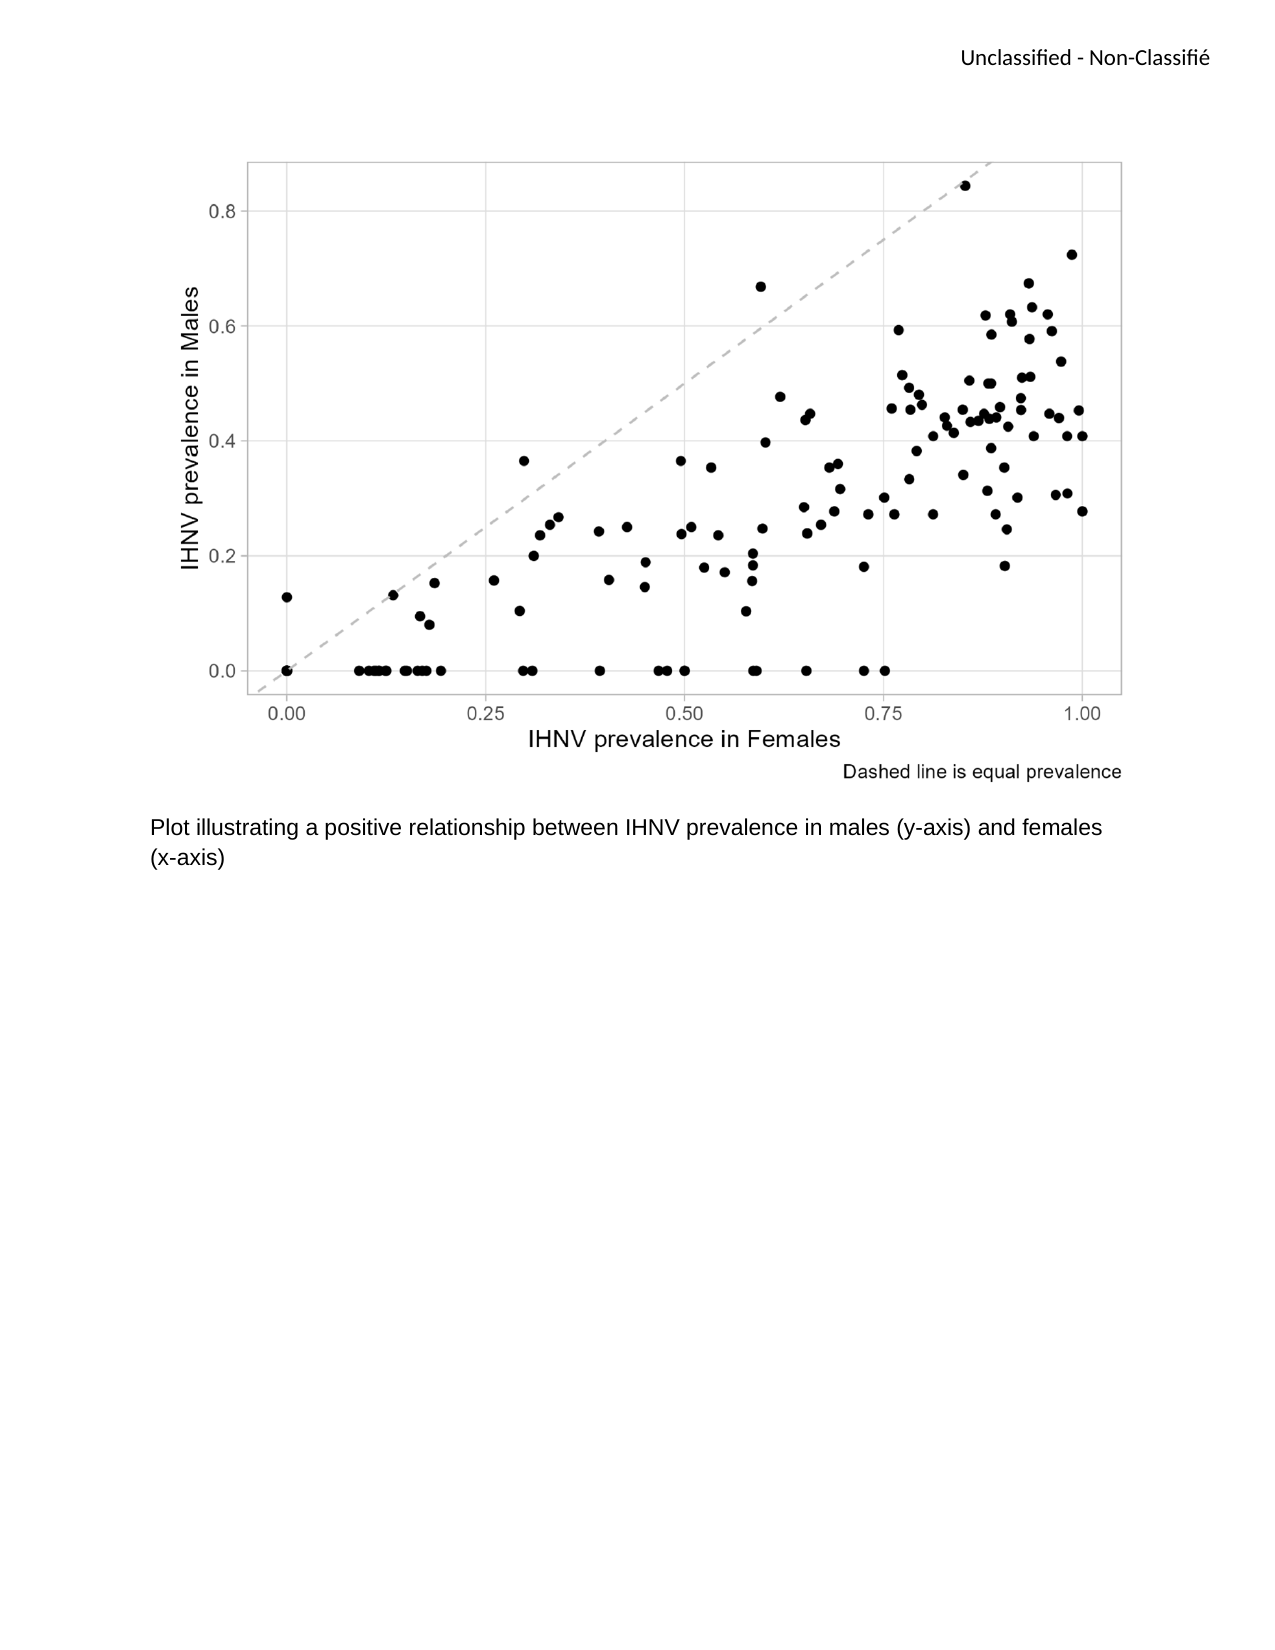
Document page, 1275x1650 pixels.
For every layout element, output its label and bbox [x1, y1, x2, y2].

picture [168, 150, 1134, 794]
